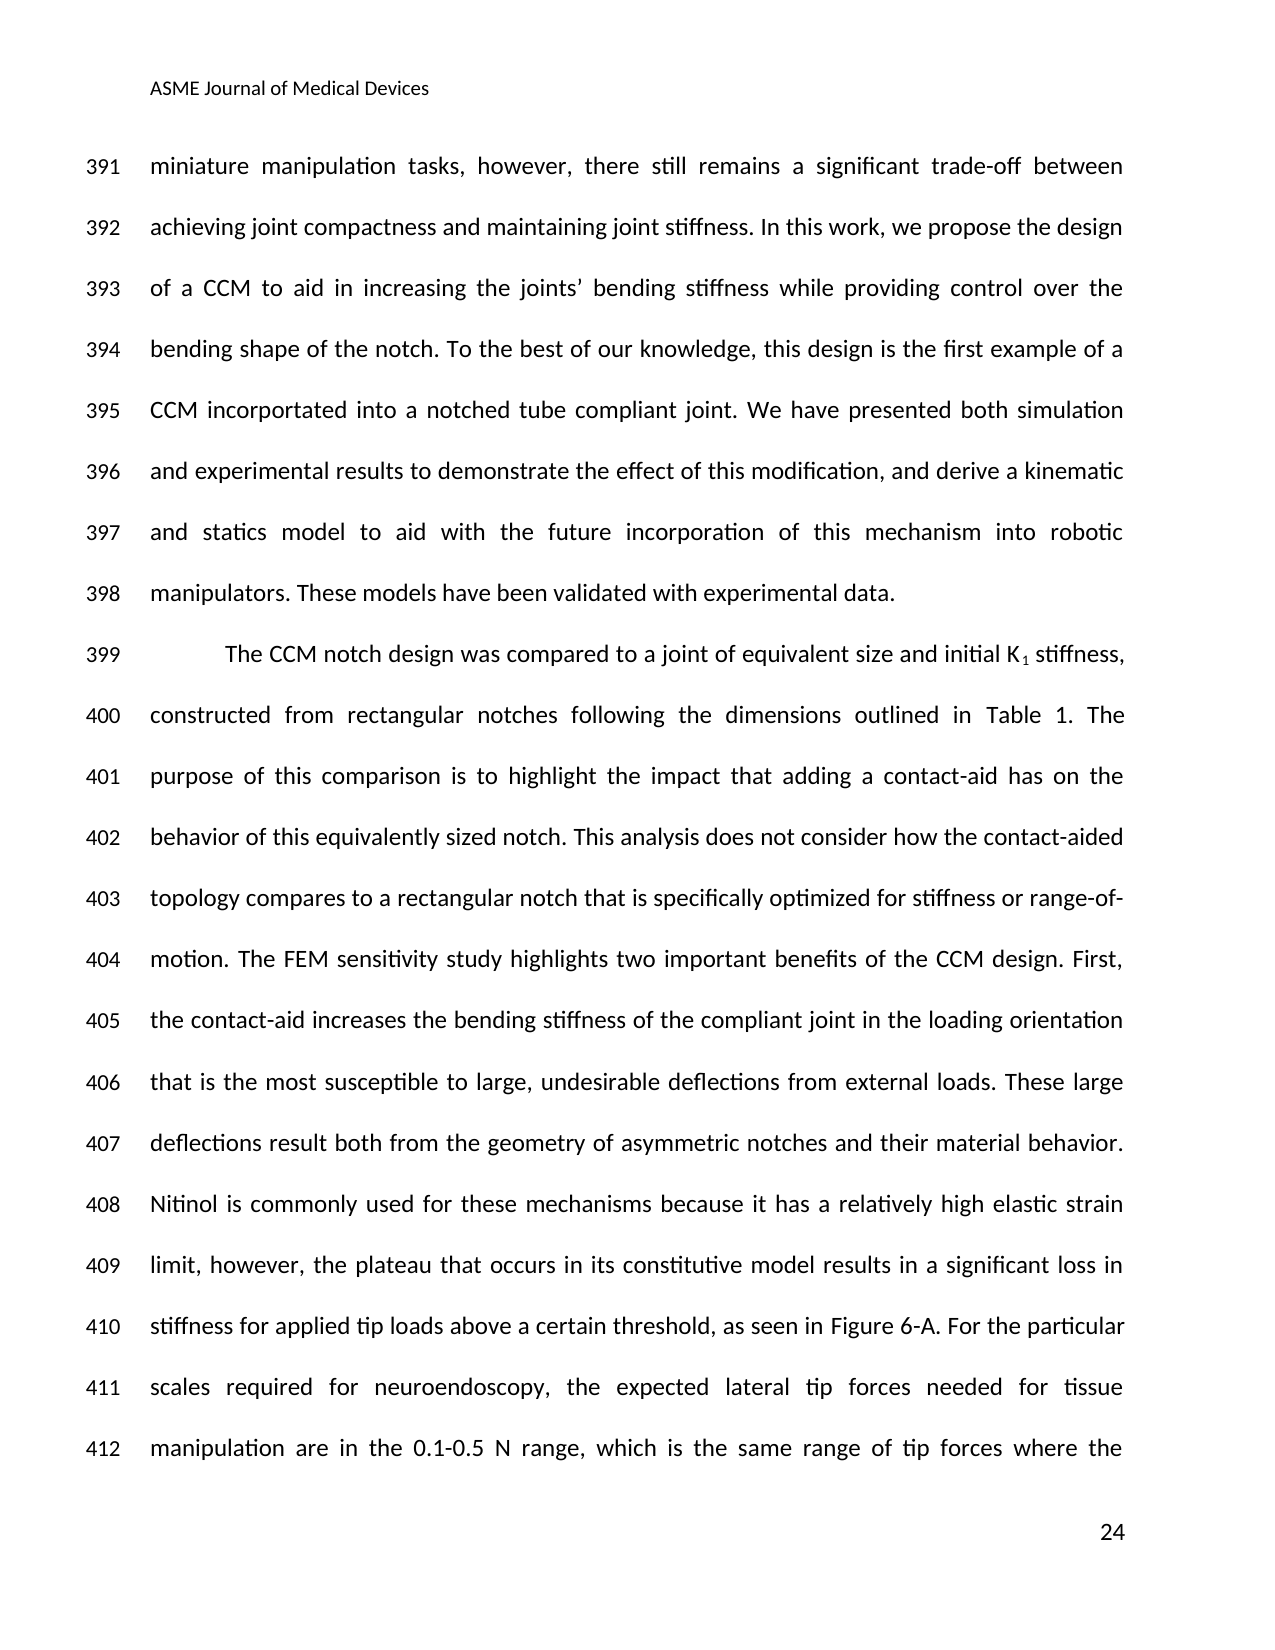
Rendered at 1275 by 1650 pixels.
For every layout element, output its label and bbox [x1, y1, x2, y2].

text [150, 150, 1125, 608]
text [150, 638, 1125, 1462]
